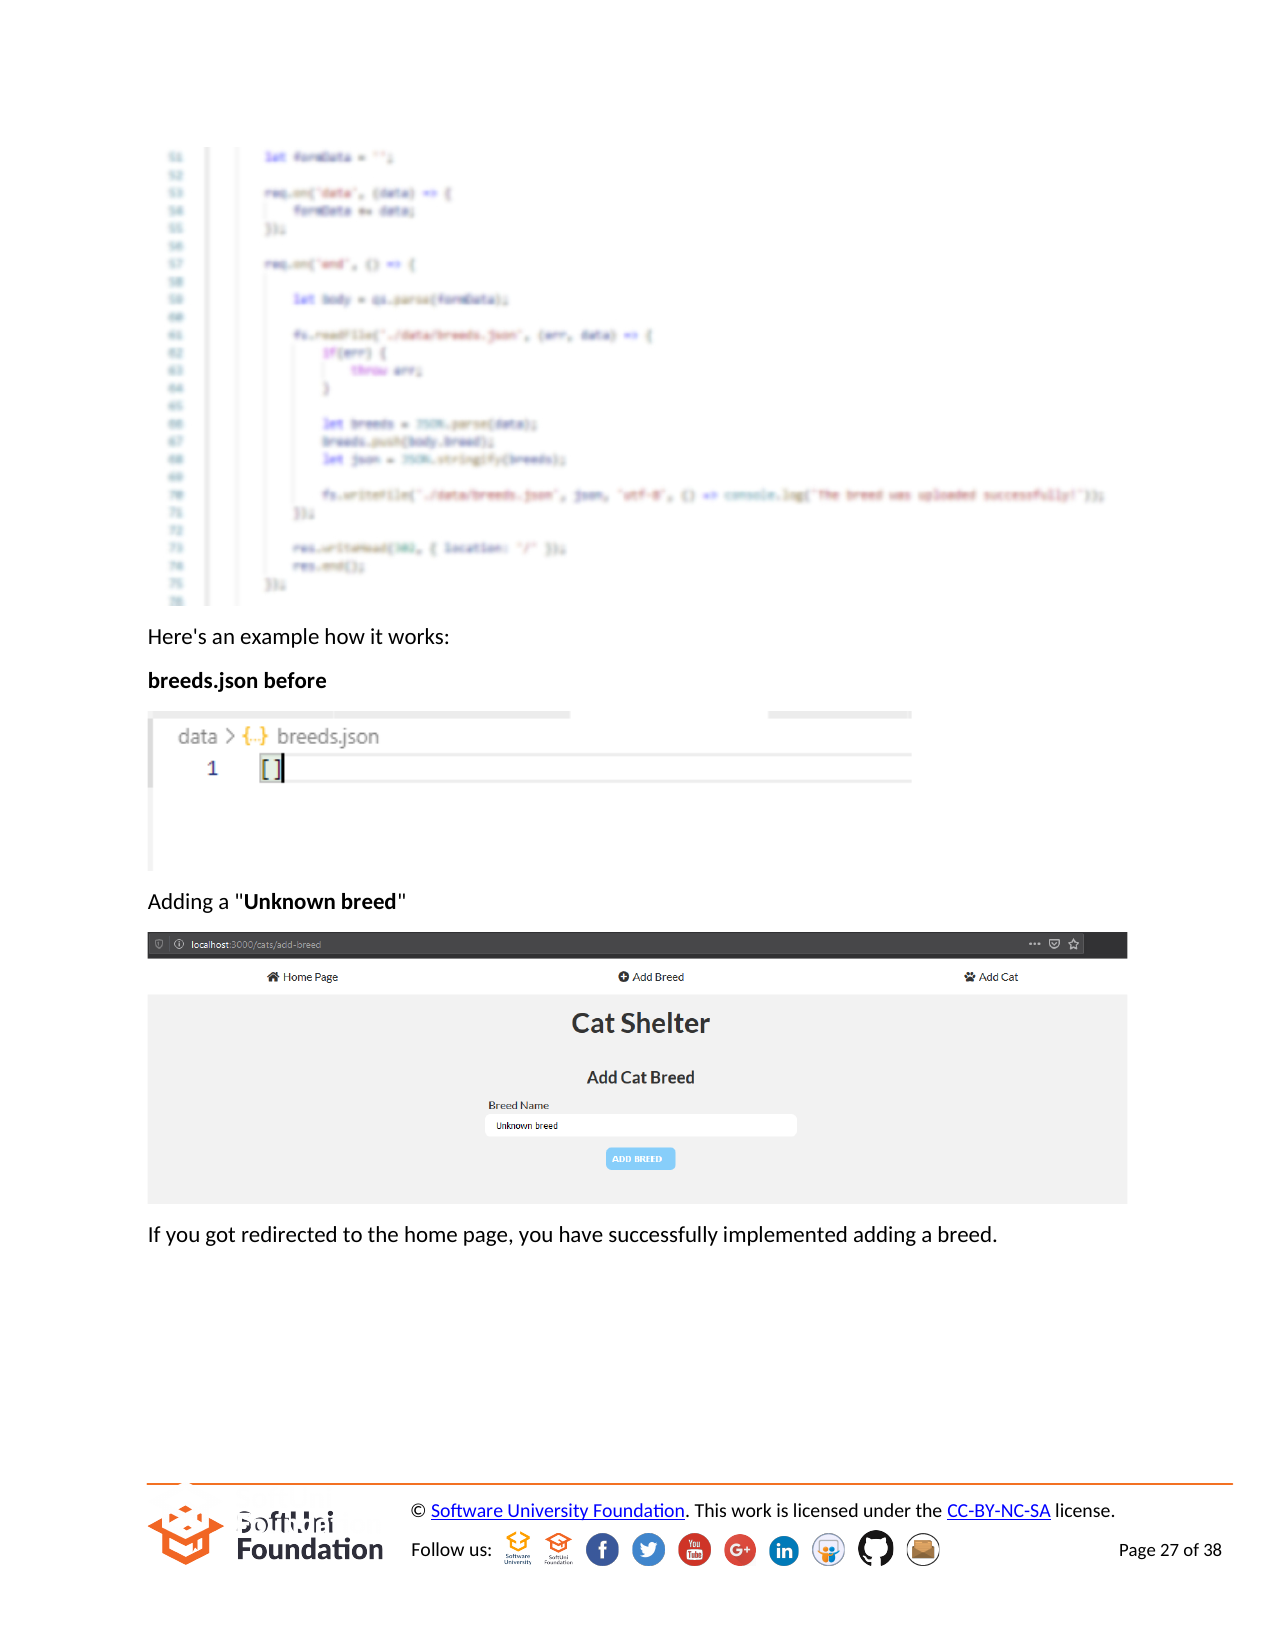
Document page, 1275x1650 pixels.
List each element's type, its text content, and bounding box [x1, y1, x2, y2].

picture [906, 1533, 940, 1566]
picture [147, 147, 1128, 606]
picture [504, 1531, 532, 1566]
picture [147, 1481, 383, 1565]
picture [783, 1548, 792, 1557]
picture [632, 1533, 665, 1566]
picture [790, 1557, 799, 1566]
picture [769, 1536, 778, 1545]
picture [790, 1536, 799, 1545]
picture [678, 1533, 711, 1566]
picture [586, 1533, 619, 1566]
picture [544, 1533, 573, 1566]
picture [858, 1530, 894, 1566]
picture [147, 711, 912, 871]
text Adding a "Unknown breed" [148, 887, 1127, 915]
picture [147, 932, 1128, 1204]
picture [724, 1534, 756, 1566]
picture [812, 1533, 845, 1566]
picture [769, 1557, 778, 1566]
text Here's an example how it works: [148, 622, 1127, 650]
text If you got redirected to the home page, you have successfully implemented adding a breed. [148, 1220, 1127, 1248]
text breeds.json before [148, 667, 1127, 695]
